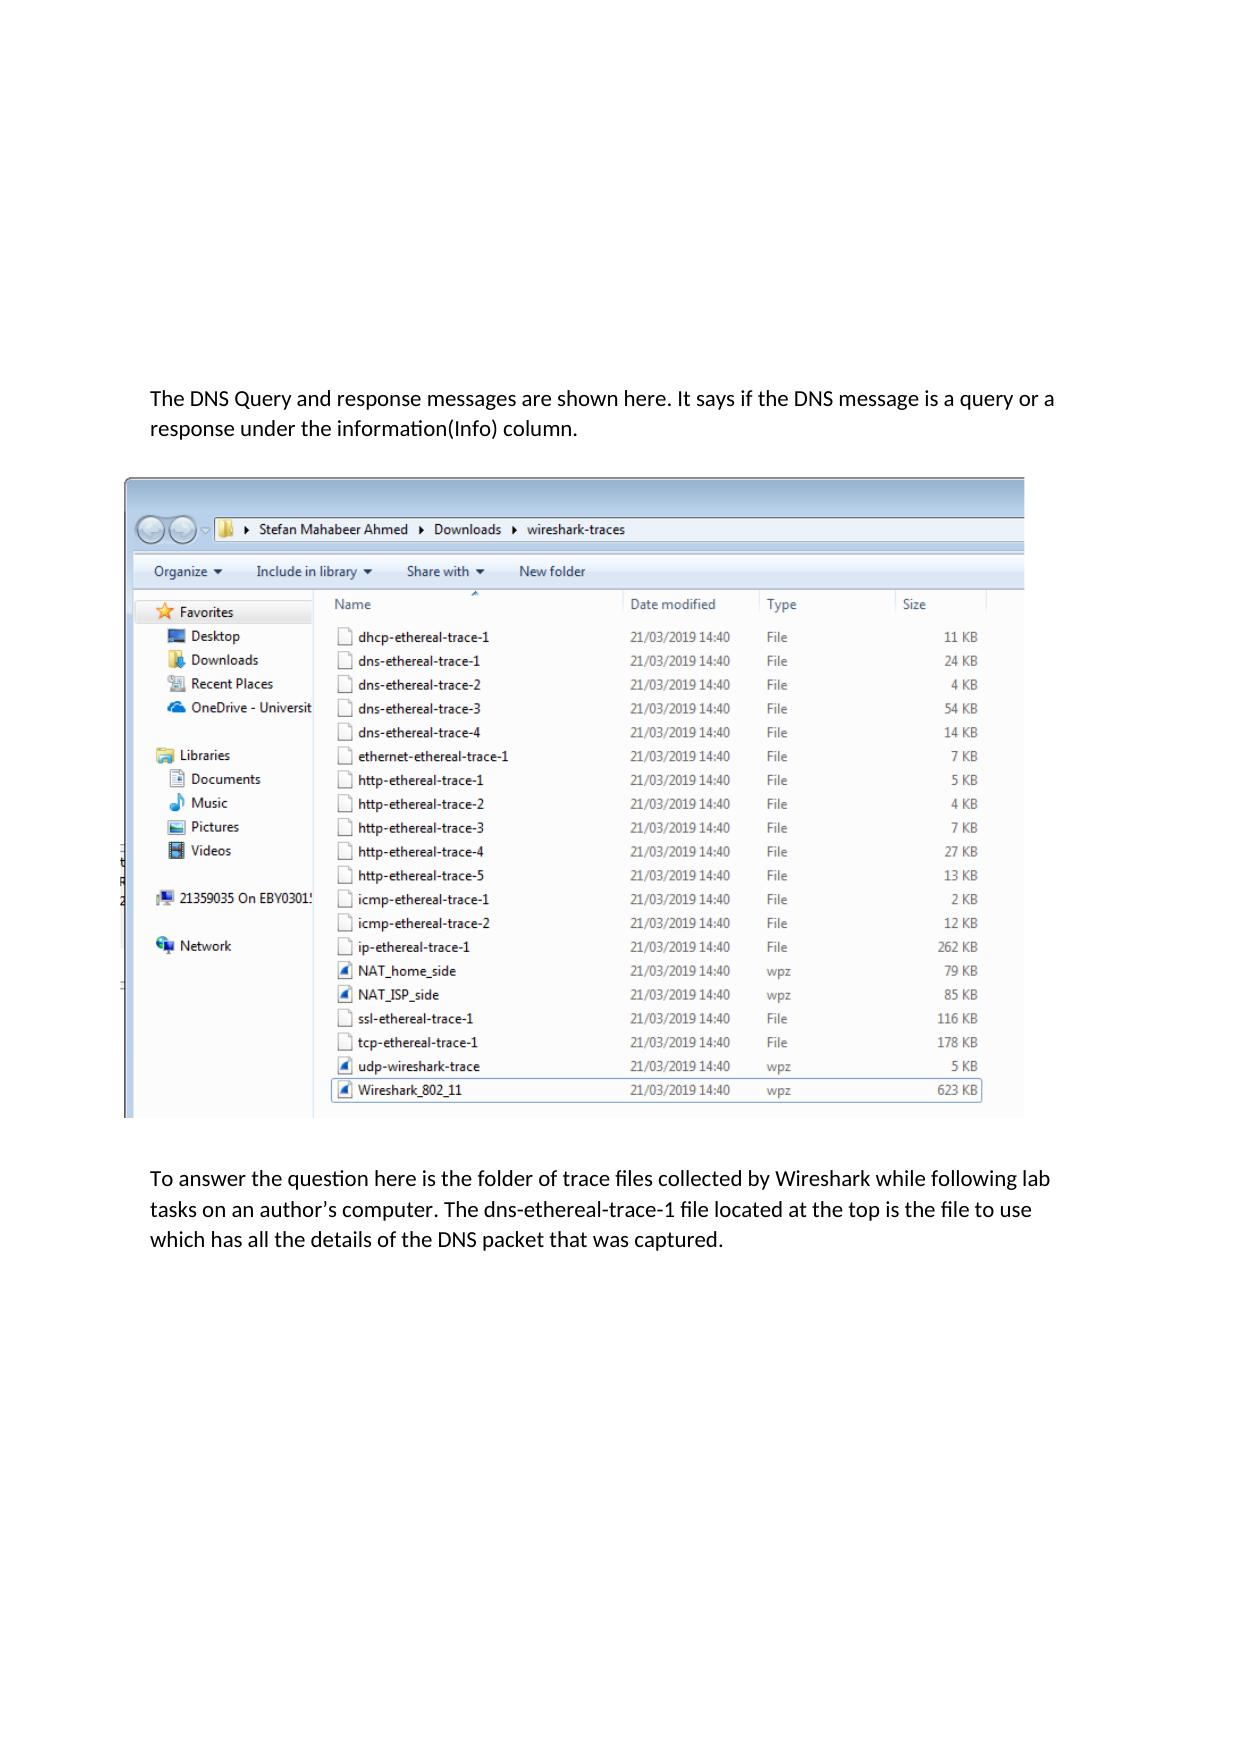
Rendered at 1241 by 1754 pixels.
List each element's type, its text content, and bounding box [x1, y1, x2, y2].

text The DNS Query and response messages are shown here. It says if the DNS message is a query or a response under the information(Info) column. [150, 384, 1090, 443]
text To answer the question here is the folder of trace files collected by Wireshark while following lab tasks on an author’s computer. The dns-ethereal-trace-1 file located at the top is the file to use which has all the details of the DNS packet that was captured. [150, 1164, 1090, 1253]
picture [120, 472, 1025, 1118]
